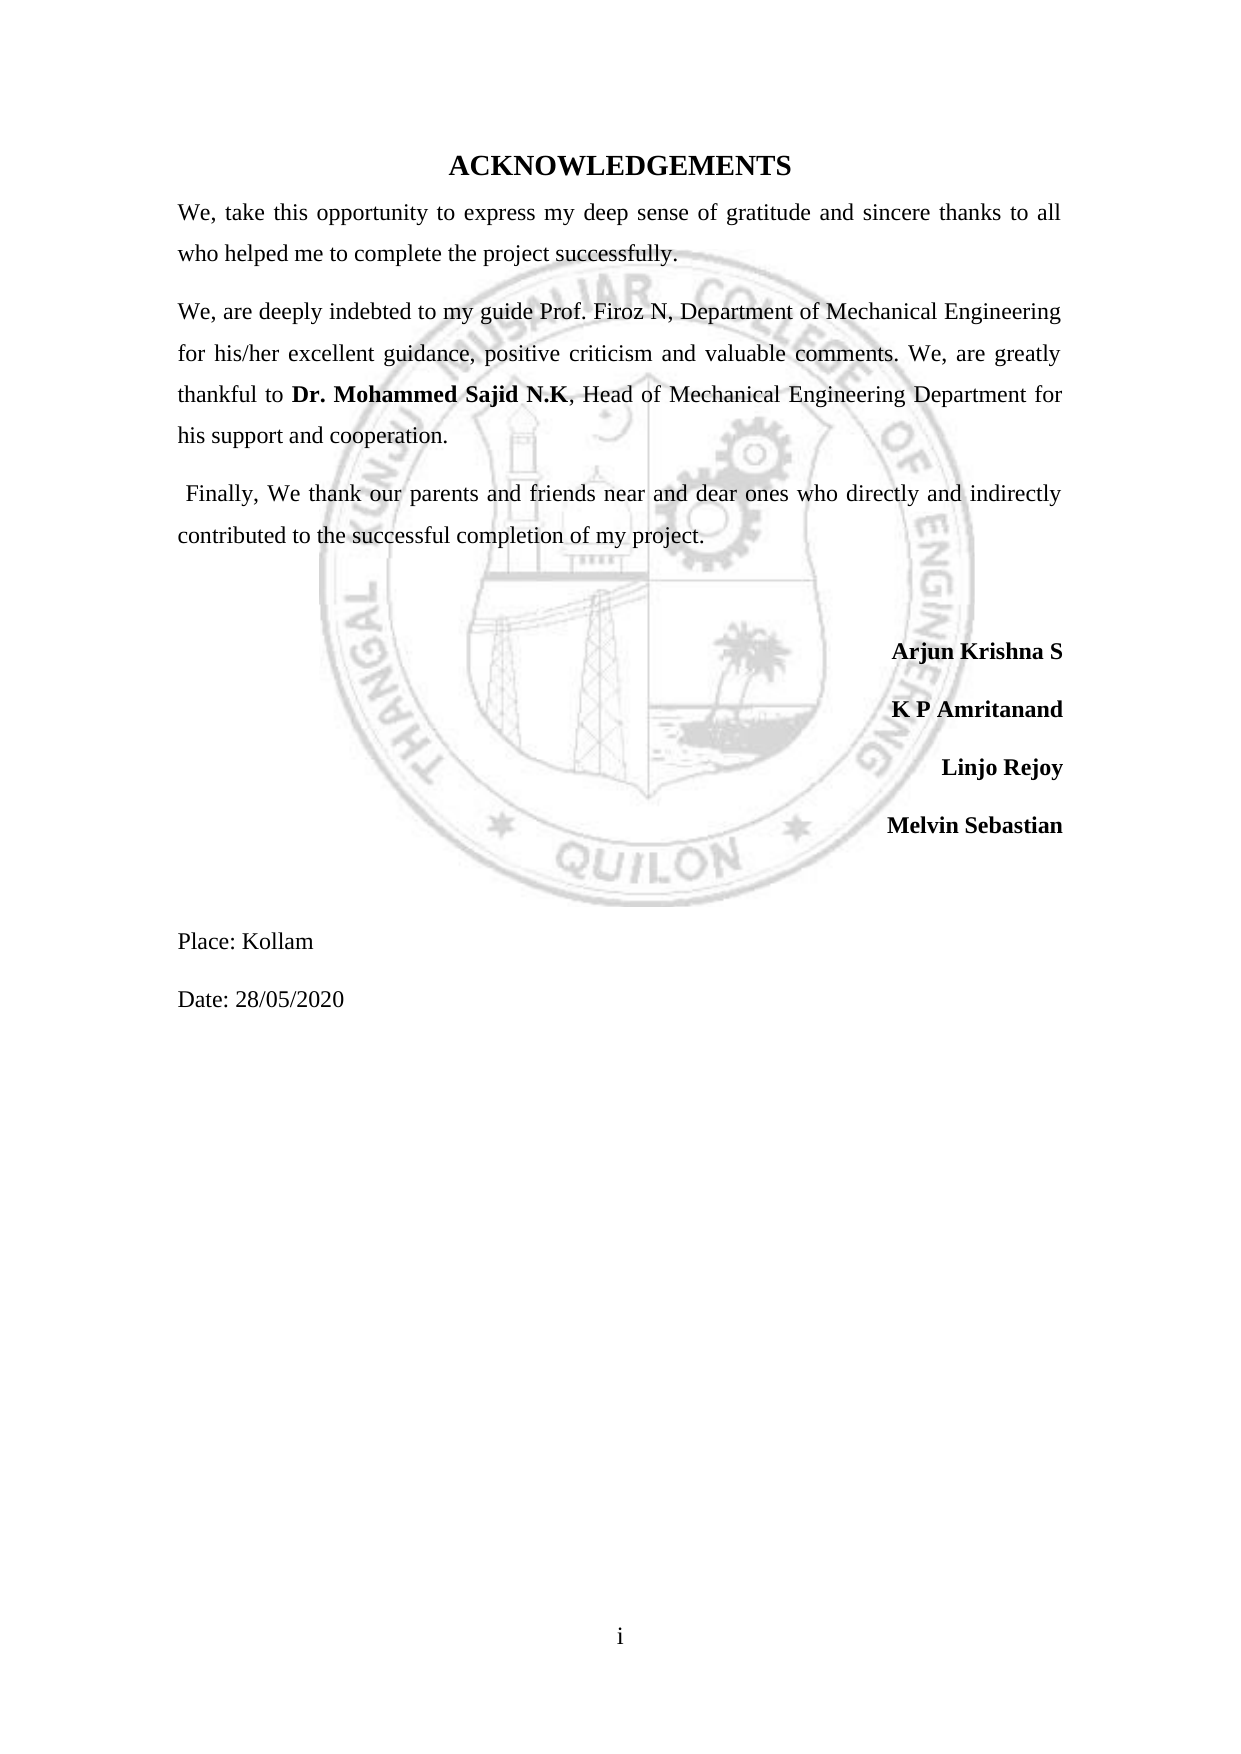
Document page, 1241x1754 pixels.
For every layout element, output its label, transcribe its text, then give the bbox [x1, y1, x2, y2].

text ACKNOWLEDGEMENTS [177, 148, 1063, 181]
text Finally, We thank our parents and friends near and dear ones who directly and indirectly contributed to the successful completion of my project. [177, 479, 1063, 548]
text Melvin Sebastian [177, 811, 1063, 838]
text Arjun Krishna S [177, 637, 1063, 664]
text K P Amritanand [177, 695, 1063, 722]
text We, take this opportunity to express my deep sense of gratitude and sincere thanks to all who helped me to complete the project successfully. [177, 198, 1063, 267]
text We, are deeply indebted to my guide Prof. Firoz N, Department of Mechanical Engineering for his/her excellent guidance, positive criticism and valuable comments. We, are greatly thankful to Dr. Mohammed Sajid N.K, Head of Mechanical Engineering Department for his support and cooperation. [177, 297, 1063, 449]
text Linjo Rejoy [177, 753, 1063, 780]
text Place: Kollam [177, 927, 1063, 954]
text Date: 28/05/2020 [177, 985, 1063, 1012]
